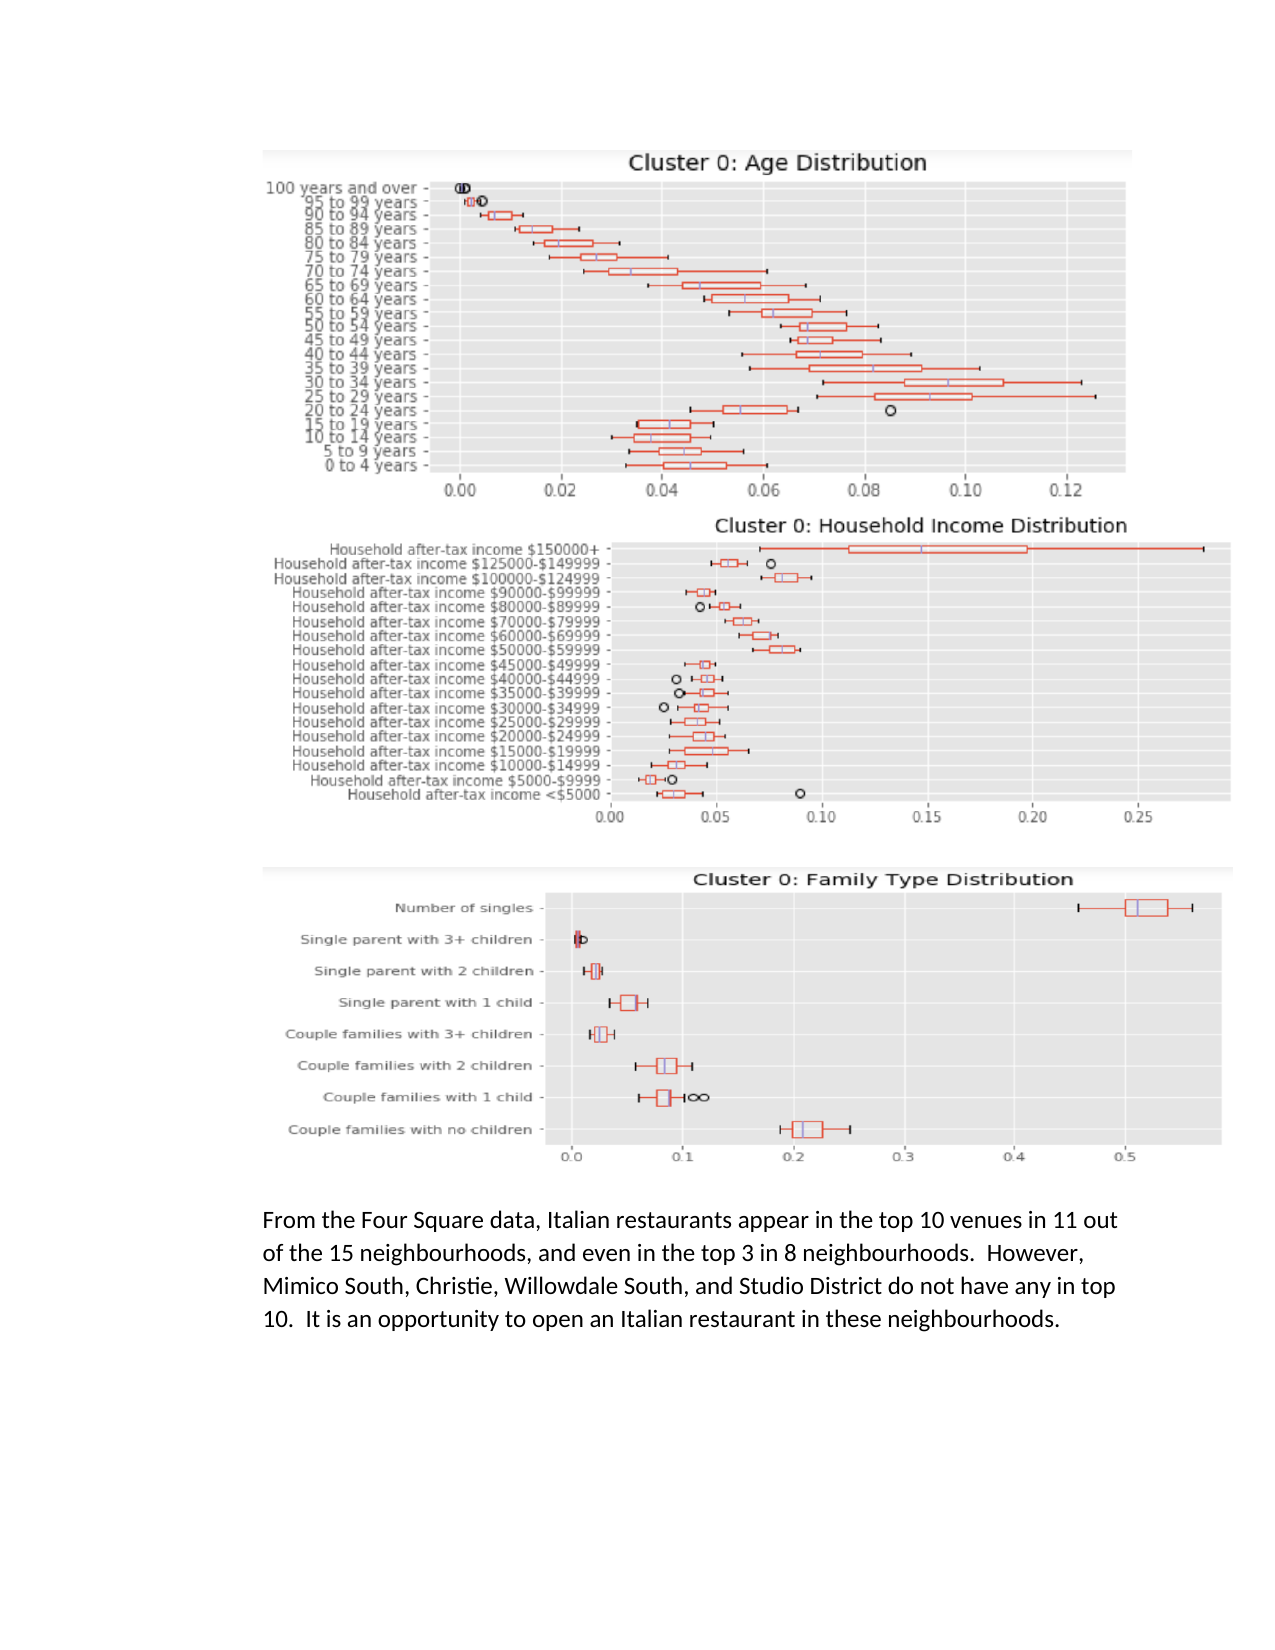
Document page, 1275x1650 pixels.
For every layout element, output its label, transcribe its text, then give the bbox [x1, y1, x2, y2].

list From the Four Square data, Italian restaurants appear in the top 10 venues in 11 out of the 15 neighbourhoods, and even in the top 3 in 8 neighbourhoods. However, Mimico South, Christie, Willowdale South, and Studio District do not have any in top 10. It is an opportunity to open an Italian restaurant in these neighbourhoods. [262, 1204, 1125, 1333]
picture [262, 867, 1233, 1164]
picture [262, 500, 1237, 827]
picture [262, 150, 1133, 498]
